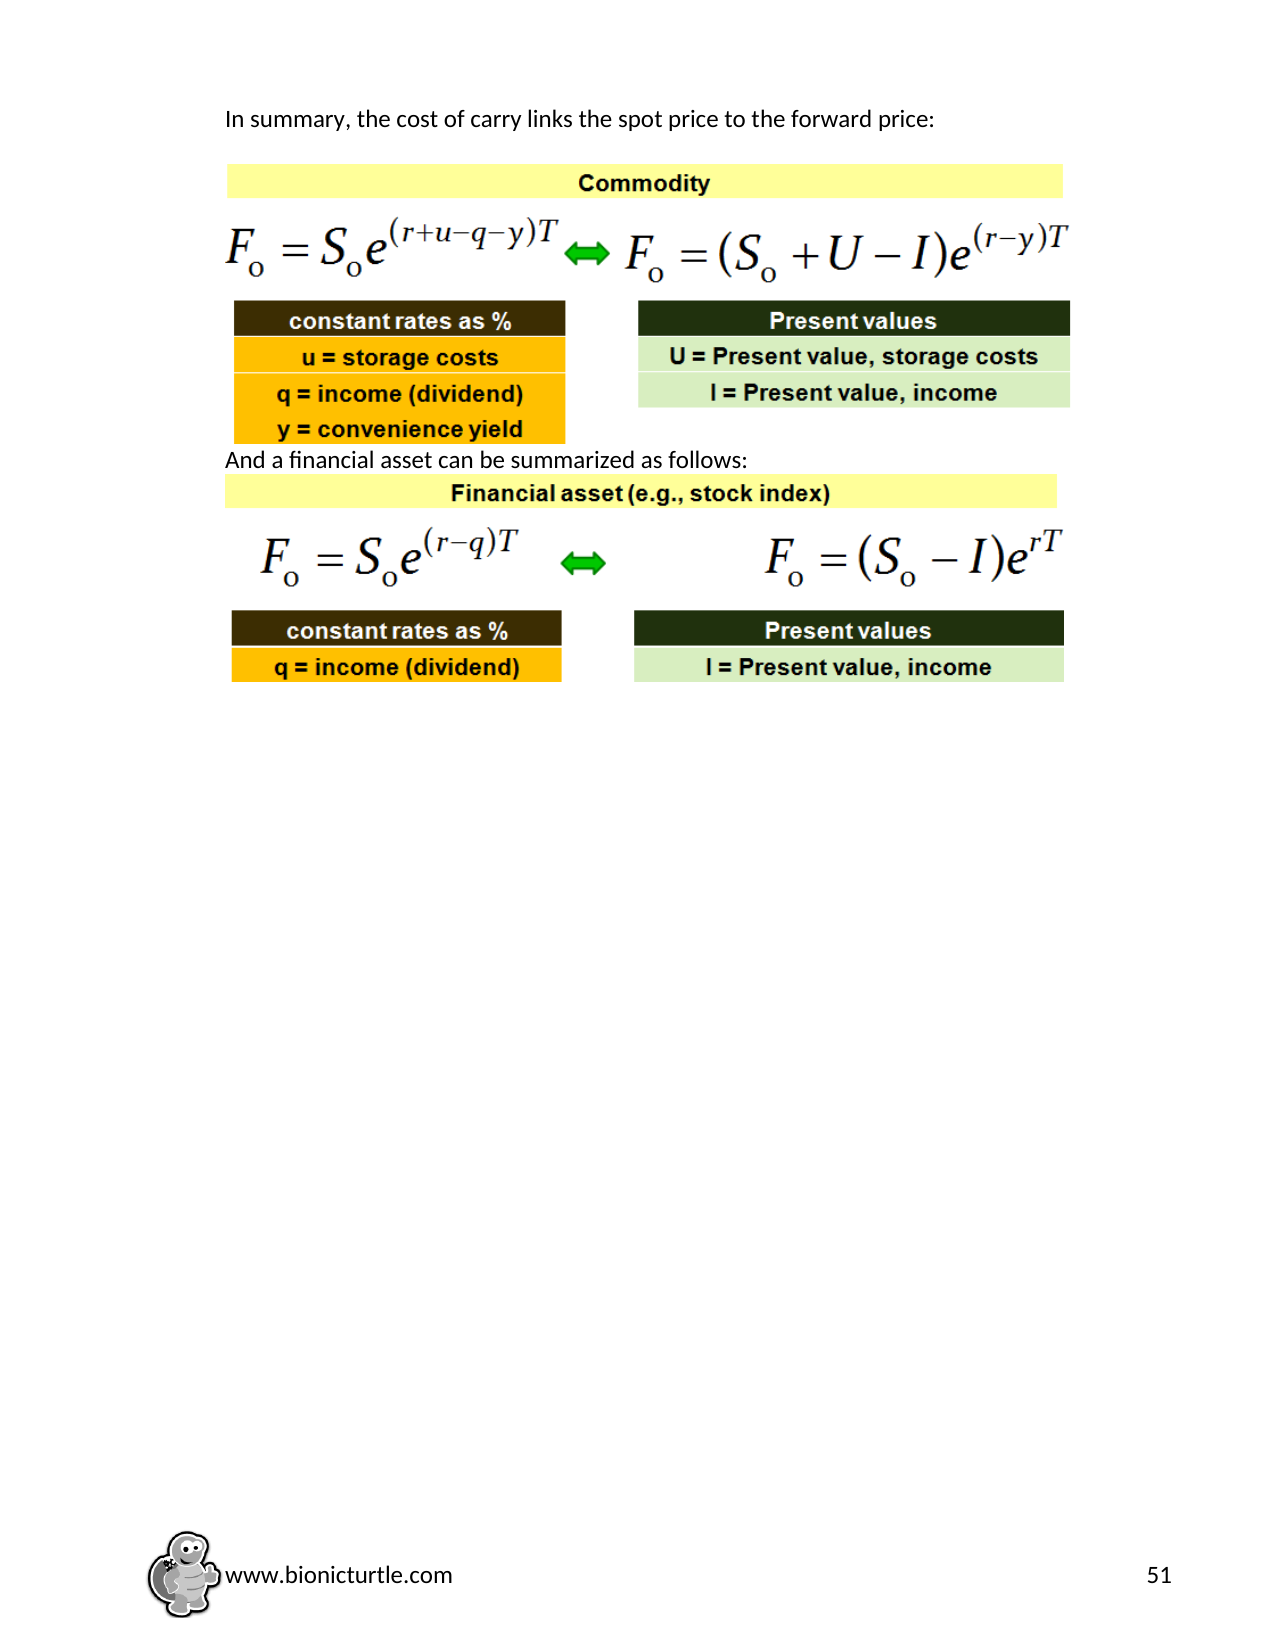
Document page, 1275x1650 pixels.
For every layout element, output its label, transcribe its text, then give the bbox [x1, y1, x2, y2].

picture [225, 474, 1064, 682]
picture [225, 164, 1071, 444]
text And a financial asset can be summarized as follows: [225, 444, 1172, 474]
text In summary, the cost of carry links the spot price to the forward price: [225, 103, 1172, 134]
